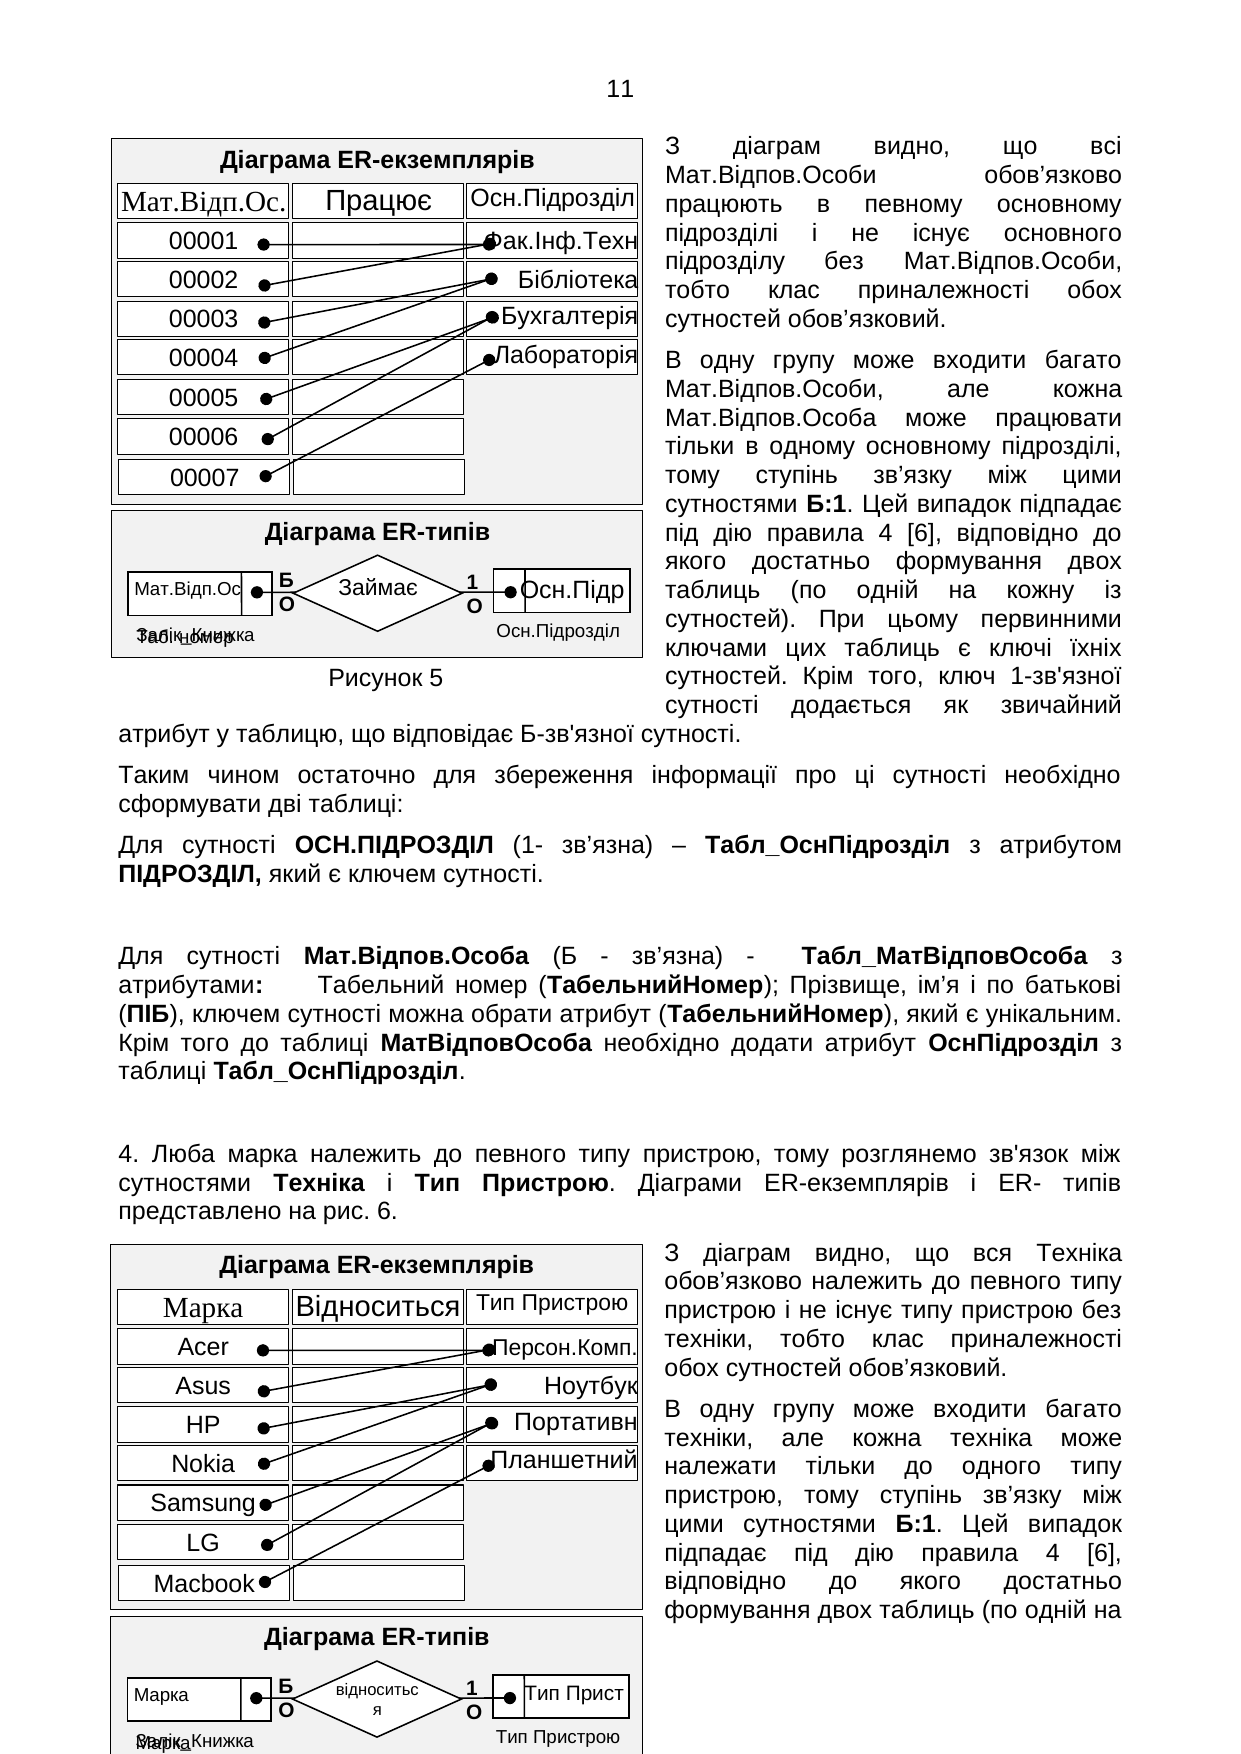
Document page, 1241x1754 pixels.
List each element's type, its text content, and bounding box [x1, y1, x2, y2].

text Таким чином остаточно для збереження інформації про ці сутності необхідно сформувати дві таблиці: [118, 760, 1122, 818]
text З діаграм видно, що вся Техніка обов’язково належить до певного типу пристрою і не існує типу пристрою без техніки, тобто клас приналежності обох сутностей обов’язковий. [118, 1238, 1122, 1381]
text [118, 1394, 1122, 1624]
text Для сутності Мат.Відпов.Особа (Б - зв’язна) - Табл_МатВідповОсоба з атрибутами: Табельний номер (ТабельнийНомер); Прізвище, ім’я і по батькові (ПІБ), ключем сутності можна обрати атрибут (ТабельнийНомер), який є унікальним. Крім того до таблиці МатВідповОсоба необхідно додати атрибут ОснПідрозділ з таблиці Табл_ОснПідрозділ. [118, 941, 1122, 1085]
text В одну групу може входити багато Мат.Відпов.Особи, але кожна Мат.Відпов.Особа може працювати тільки в одному основному підрозділі, тому ступінь зв’язку між цими сутностями Б:1. Цей випадок підпадає під дію правила 4 [6], відповідно до якого достатньо формування двох таблиць (по одній на кожну із сутностей). При цьому первинними ключами цих таблиць є ключі їхніх сутностей. Крім того, ключ 1-зв'язної сутності додається як звичайний атрибут у таблицю, що відповідає Б-зв'язної сутності. [118, 345, 1122, 748]
text 4. Люба марка належить до певного типу пристрою, тому розглянемо зв'язок між сутностями Техніка і Тип Пристрою. Діаграми ER-екземплярів і ER- типів представлено на рис. 6. [118, 1139, 1122, 1225]
text Для сутності ОСН.ПІДРОЗДІЛ (1- зв’язна) – Табл_ОснПідрозділ з атрибутом ПІДРОЗДІЛ, який є ключем сутності. [118, 830, 1122, 888]
text З діаграм видно, що всі Мат.Відпов.Особи обов’язково працюють в певному основному підрозділі і не існує основного підрозділу без Мат.Відпов.Особи, тобто клас приналежності обох сутностей обов’язковий. [118, 131, 1122, 333]
